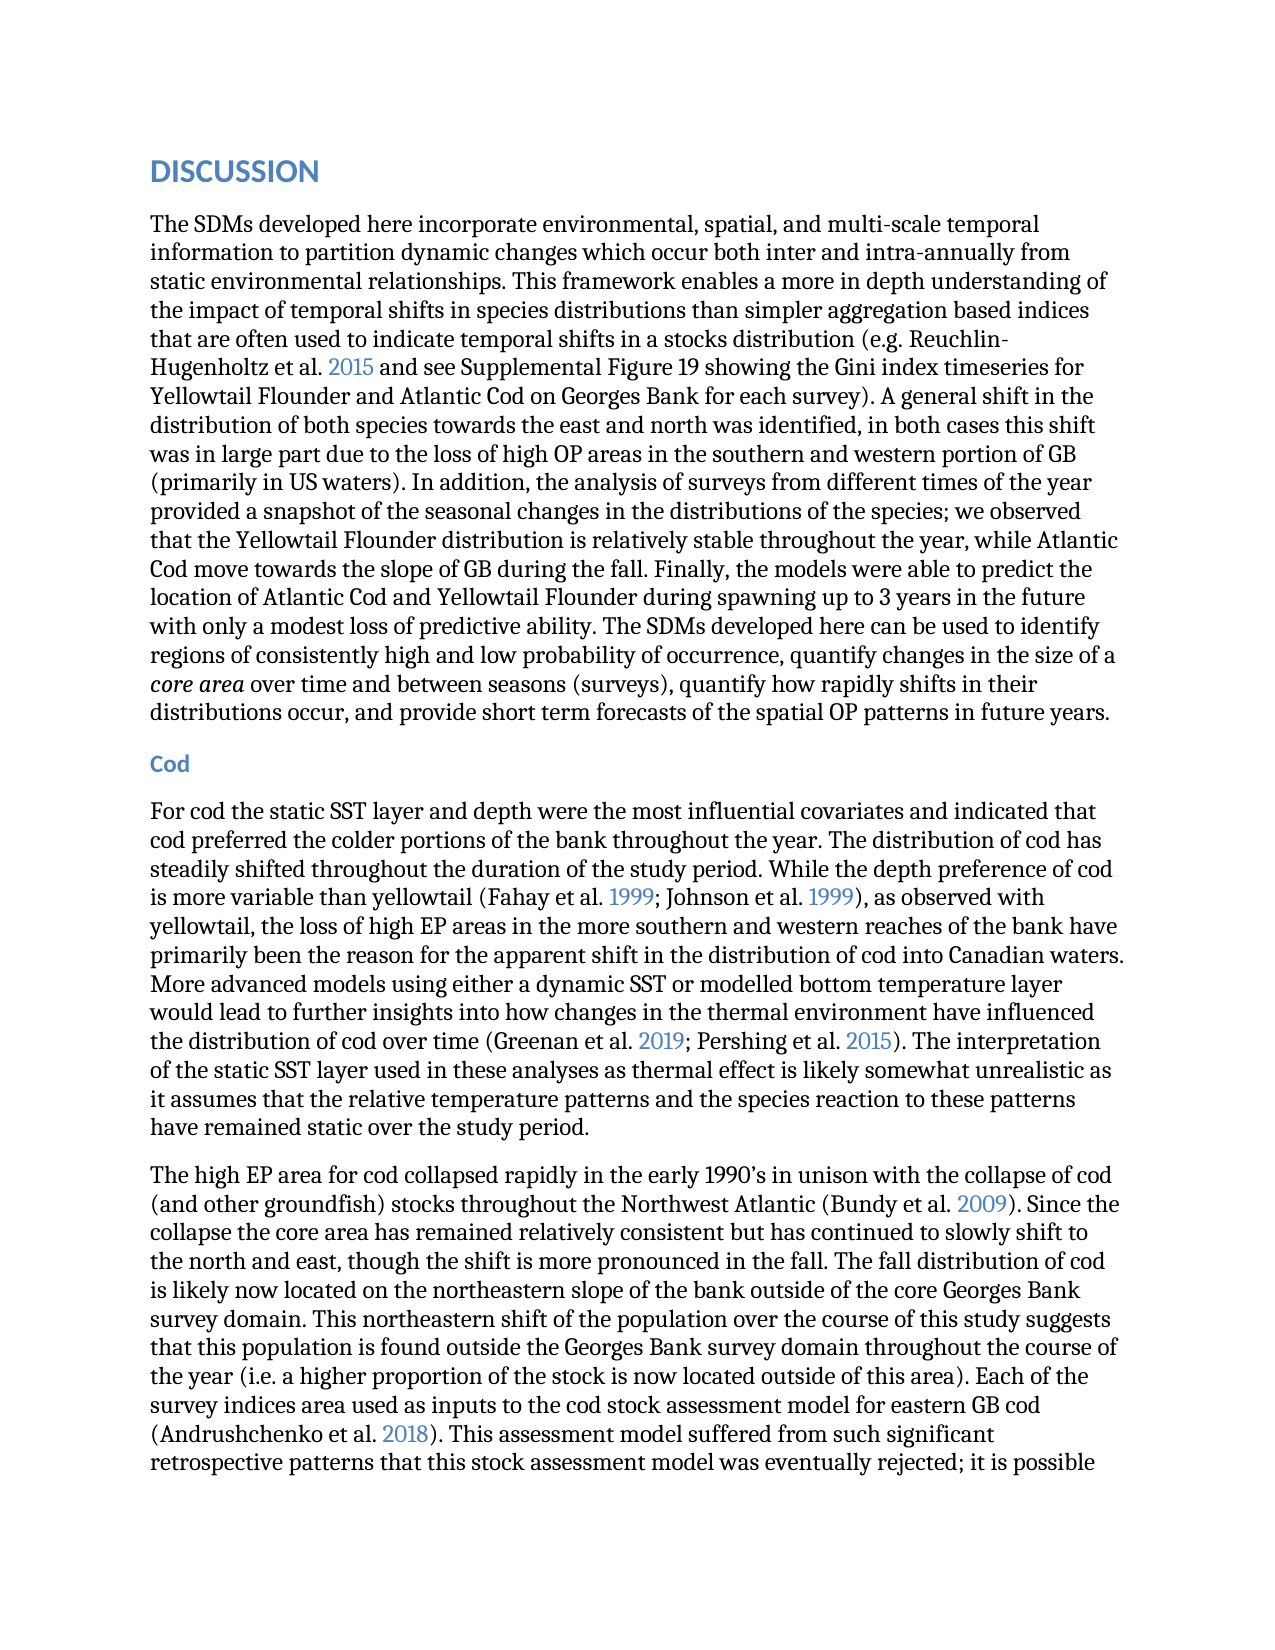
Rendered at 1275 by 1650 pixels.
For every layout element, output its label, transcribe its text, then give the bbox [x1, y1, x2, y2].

text The SDMs developed here incorporate environmental, spatial, and multi-scale temporal information to partition dynamic changes which occur both inter and intra-annually from static environmental relationships. This framework enables a more in depth understanding of the impact of temporal shifts in species distributions than simpler aggregation based indices that are often used to indicate temporal shifts in a stocks distribution (e.g. Reuchlin-Hugenholtz et al. 2015 and see Supplemental Figure 19 showing the Gini index timeseries for Yellowtail Flounder and Atlantic Cod on Georges Bank for each survey). A general shift in the distribution of both species towards the east and north was identified, in both cases this shift was in large part due to the loss of high OP areas in the southern and western portion of GB (primarily in US waters). In addition, the analysis of surveys from different times of the year provided a snapshot of the seasonal changes in the distributions of the species; we observed that the Yellowtail Flounder distribution is relatively stable throughout the year, while Atlantic Cod move towards the slope of GB during the fall. Finally, the models were able to predict the location of Atlantic Cod and Yellowtail Flounder during spawning up to 3 years in the future with only a modest loss of predictive ability. The SDMs developed here can be used to identify regions of consistently high and low probability of occurrence, quantify changes in the size of a core area over time and between seasons (surveys), quantify how rapidly shifts in their distributions occur, and provide short term forecasts of the spatial OP patterns in future years. [150, 209, 1125, 727]
text For cod the static SST layer and depth were the most influential covariates and indicated that cod preferred the colder portions of the bank throughout the year. The distribution of cod has steadily shifted throughout the duration of the study period. While the depth preference of cod is more variable than yellowtail (Fahay et al. 1999; Johnson et al. 1999), as observed with yellowtail, the loss of high EP areas in the more southern and western reaches of the bank have primarily been the reason for the apparent shift in the distribution of cod into Canadian waters. More advanced models using either a dynamic SST or modelled bottom temperature layer would lead to further insights into how changes in the thermal environment have influenced the distribution of cod over time (Greenan et al. 2019; Pershing et al. 2015). The interpretation of the static SST layer used in these analyses as thermal effect is likely somewhat unrealistic as it assumes that the relative temperature patterns and the species reaction to these patterns have remained static over the study period. [150, 797, 1125, 1142]
subtitle Cod [150, 748, 1125, 778]
subtitle DISCUSSION [150, 150, 1125, 191]
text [150, 1161, 1125, 1477]
